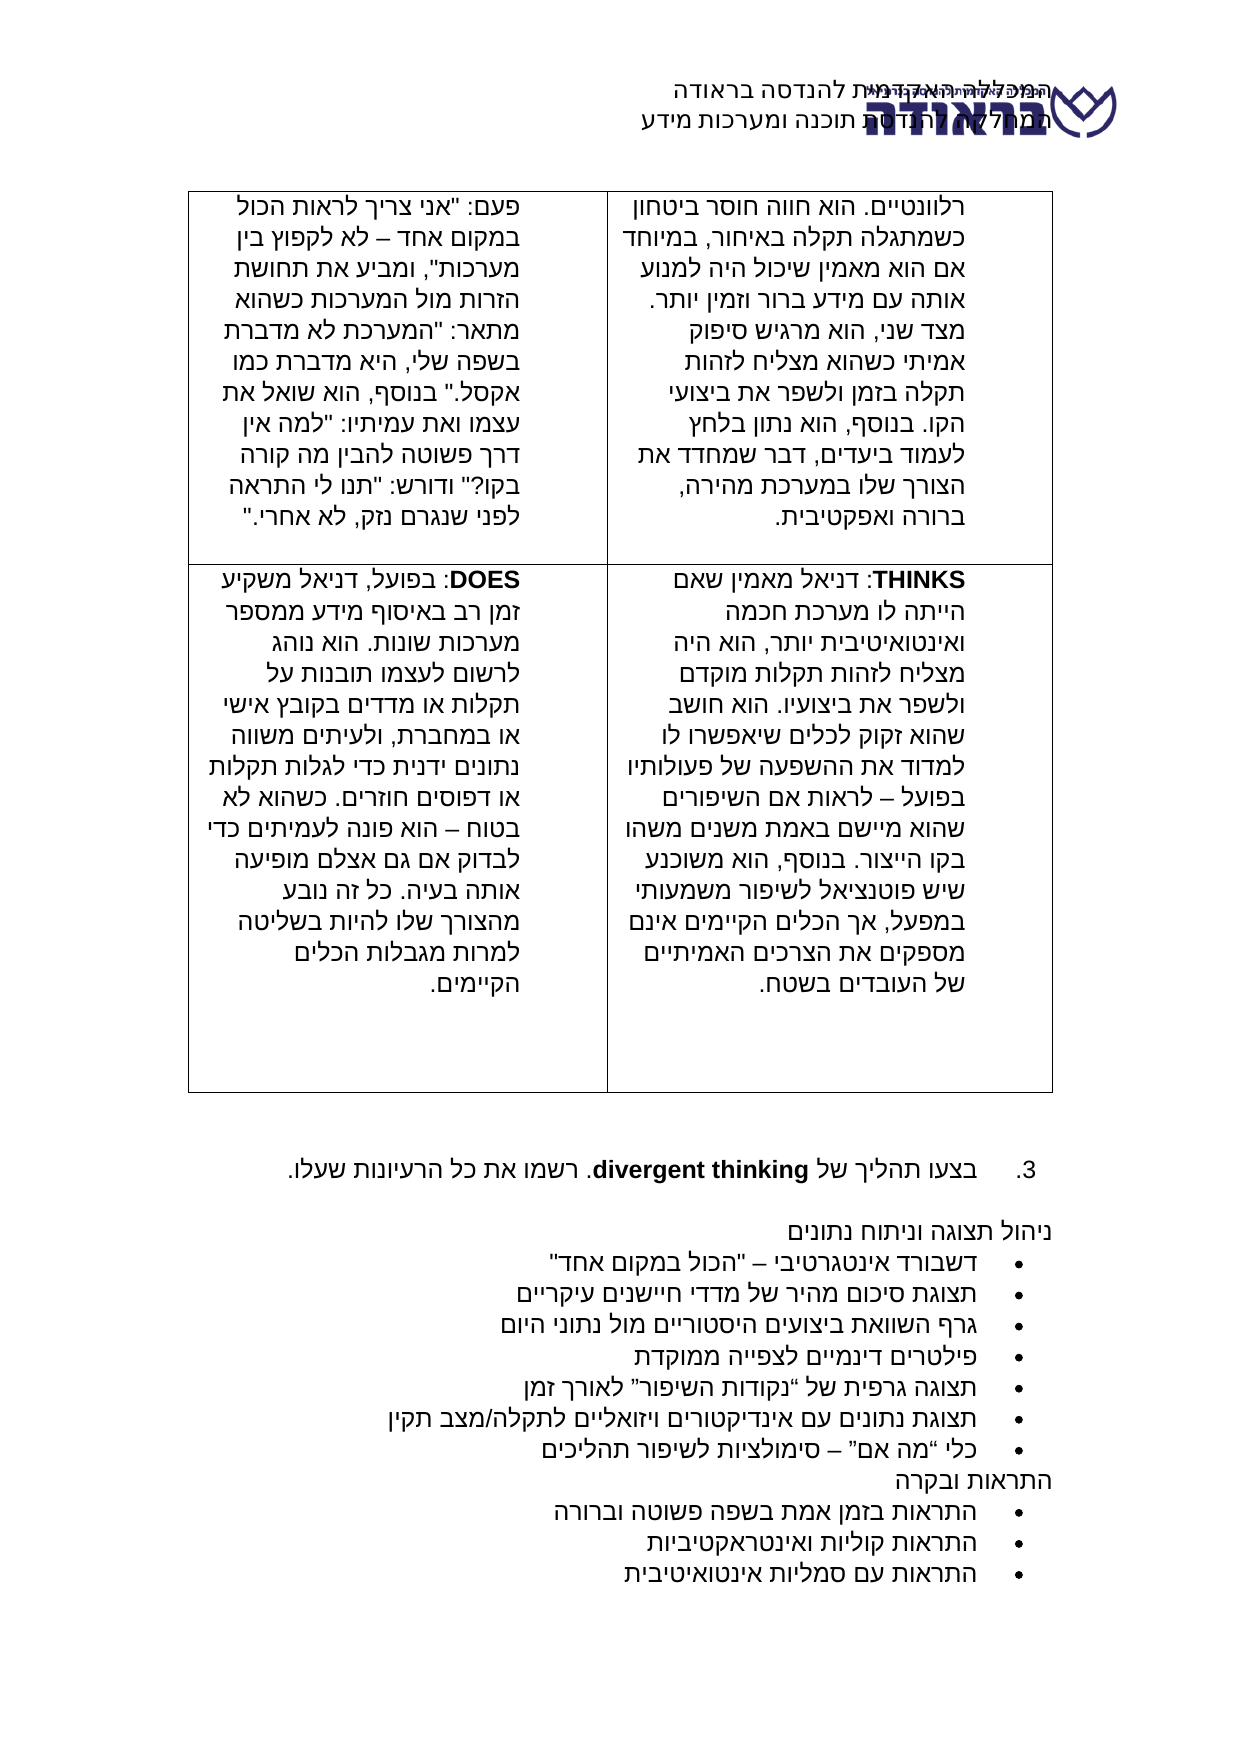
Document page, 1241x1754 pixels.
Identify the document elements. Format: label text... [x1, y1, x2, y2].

list תצוגה גרפית של “נקודות השיפור” לאורך זמן [187, 1372, 1015, 1401]
list דשבורד אינטגרטיבי – "הכול במקום אחד" [187, 1248, 1015, 1277]
list גרף השוואת ביצועים היסטוריים מול נתוני היום [187, 1310, 1015, 1339]
list תצוגת סיכום מהיר של מדדי חיישנים עיקריים [187, 1279, 1015, 1308]
text התראות ובקרה [187, 1466, 1053, 1494]
list בצעו תהליך של divergent thinking. רשמו את כל הרעיונות שעלו. [187, 1155, 1015, 1184]
table_cell THINKS: דניאל מאמין שאם הייתה לו מערכת חכמה ואינטואיטיבית יותר, הוא היה מצליח לזהות תקלות מוקדם ולשפר את ביצועיו. הוא חושב שהוא זקוק לכלים שיאפשרו לו למדוד את ההשפעה של פעולותיו בפועל – לראות אם השיפורים שהוא מיישם באמת משנים משהו בקו הייצור. בנוסף, הוא משוכנע שיש פוטנציאל לשיפור משמעותי במפעל, אך הכלים הקיימים אינם מספקים את הצרכים האמיתיים של העובדים בשטח. [608, 565, 1052, 1092]
list כלי “מה אם” – סימולציות לשיפור תהליכים [187, 1434, 1015, 1463]
list פילטרים דינמיים לצפייה ממוקדת [187, 1341, 1015, 1370]
table_cell DOES: בפועל, דניאל משקיע זמן רב באיסוף מידע ממספר מערכות שונות. הוא נוהג לרשום לעצמו תובנות על תקלות או מדדים בקובץ אישי או במחברת, ולעיתים משווה נתונים ידנית כדי לגלות תקלות או דפוסים חוזרים. כשהוא לא בטוח – הוא פונה לעמיתים כדי לבדוק אם גם אצלם מופיעה אותה בעיה. כל זה נובע מהצורך שלו להיות בשליטה למרות מגבלות הכלים הקיימים. [189, 565, 607, 1092]
text ניהול תצוגה וניתוח נתונים [187, 1217, 1053, 1246]
picture [858, 79, 1123, 143]
list התראות בזמן אמת בשפה פשוטה וברורה [187, 1497, 1015, 1525]
list התראות קוליות ואינטראקטיביות [187, 1528, 1015, 1556]
list תצוגת נתונים עם אינדיקטורים ויזואליים לתקלה/מצב תקין [187, 1403, 1015, 1432]
list התראות עם סמליות אינטואיטיבית [187, 1559, 1015, 1587]
